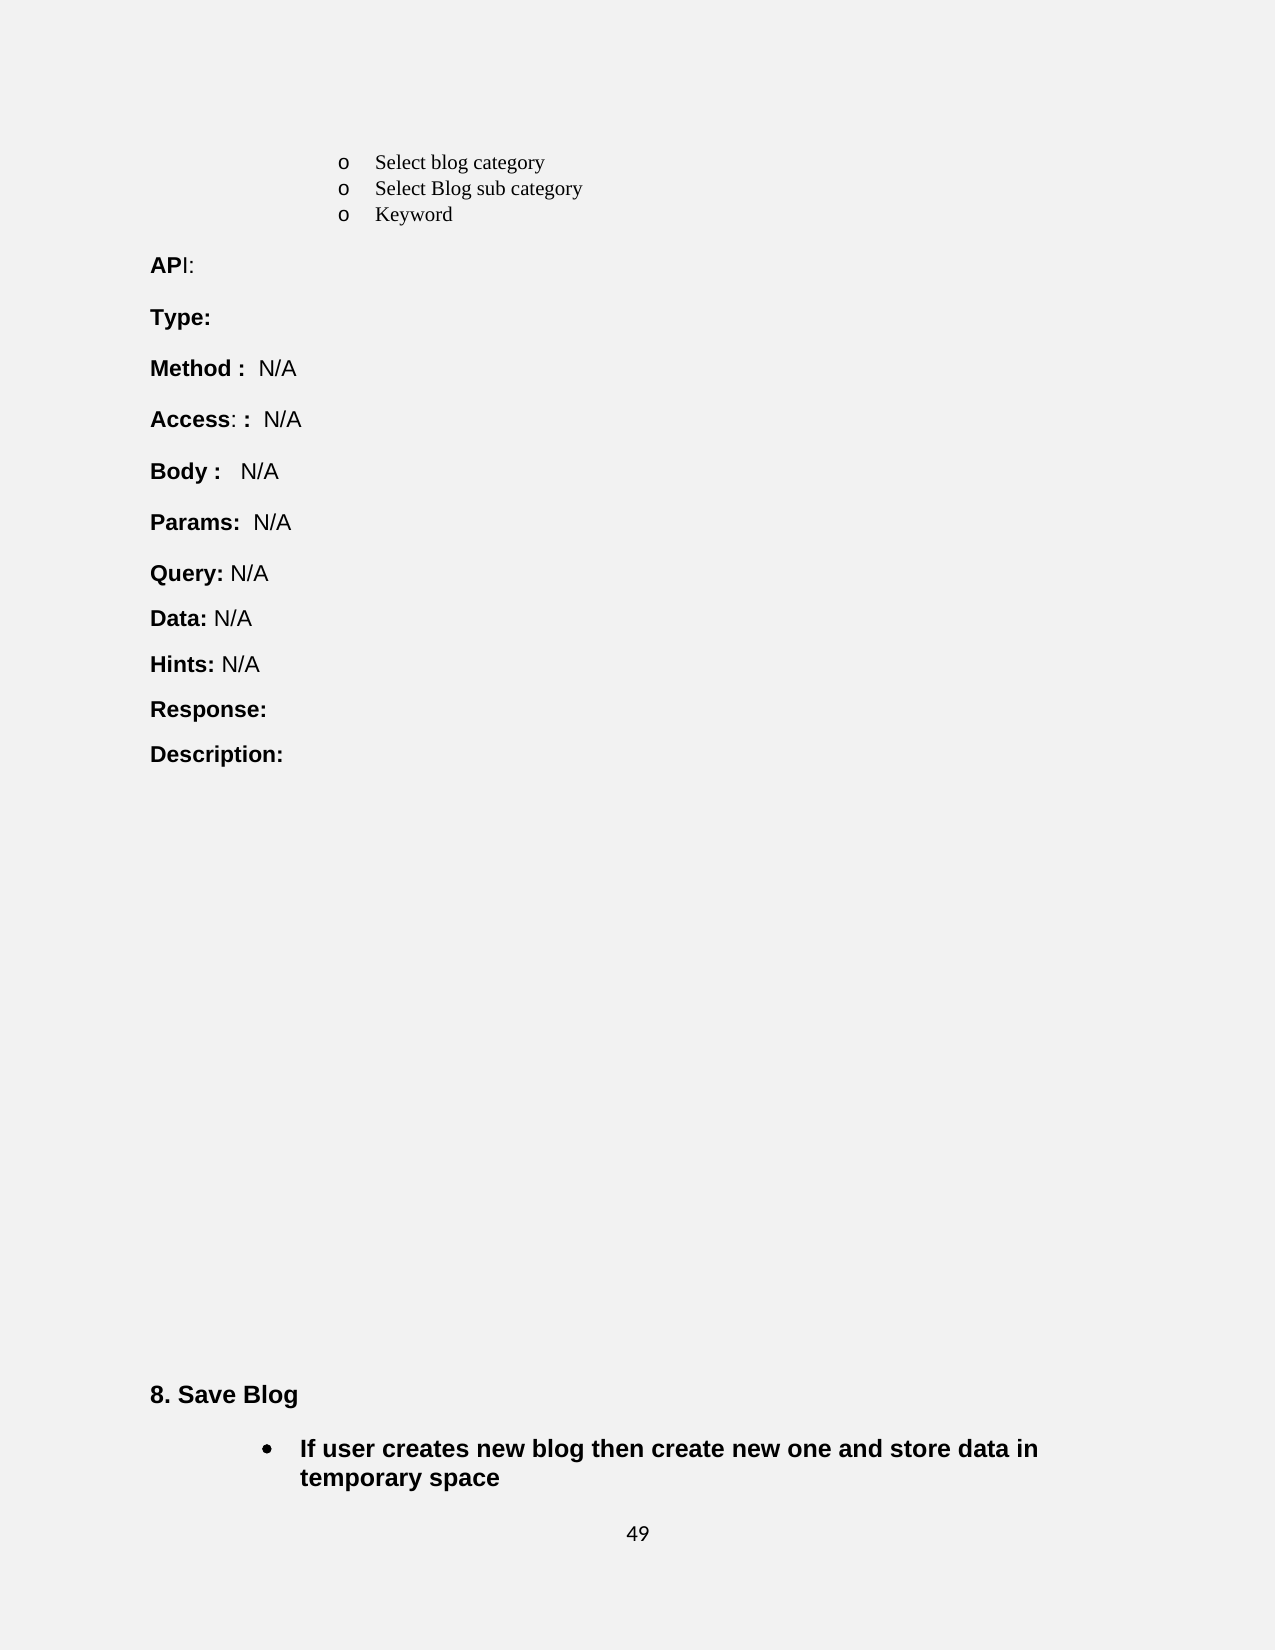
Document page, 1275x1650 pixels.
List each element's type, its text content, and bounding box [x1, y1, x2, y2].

text Access: : N/A [150, 406, 1125, 433]
text API: [150, 252, 1125, 278]
list Select Blog sub category [337, 176, 1125, 201]
list Keyword [337, 201, 1125, 227]
text Description: [150, 741, 1125, 767]
text Type: [150, 303, 1125, 330]
list If user creates new blog then create new one and store data in temporary space [262, 1434, 1125, 1492]
text Query: N/A [150, 560, 1125, 587]
text 8. Save Blog [150, 1381, 1125, 1409]
text Method : N/A [150, 355, 1125, 381]
list Select blog category [337, 150, 1125, 176]
text Data: N/A [150, 605, 1125, 632]
text Body : N/A [150, 458, 1125, 484]
text Response: [150, 696, 1125, 722]
text Hints: N/A [150, 651, 1125, 677]
text Params: N/A [150, 509, 1125, 535]
